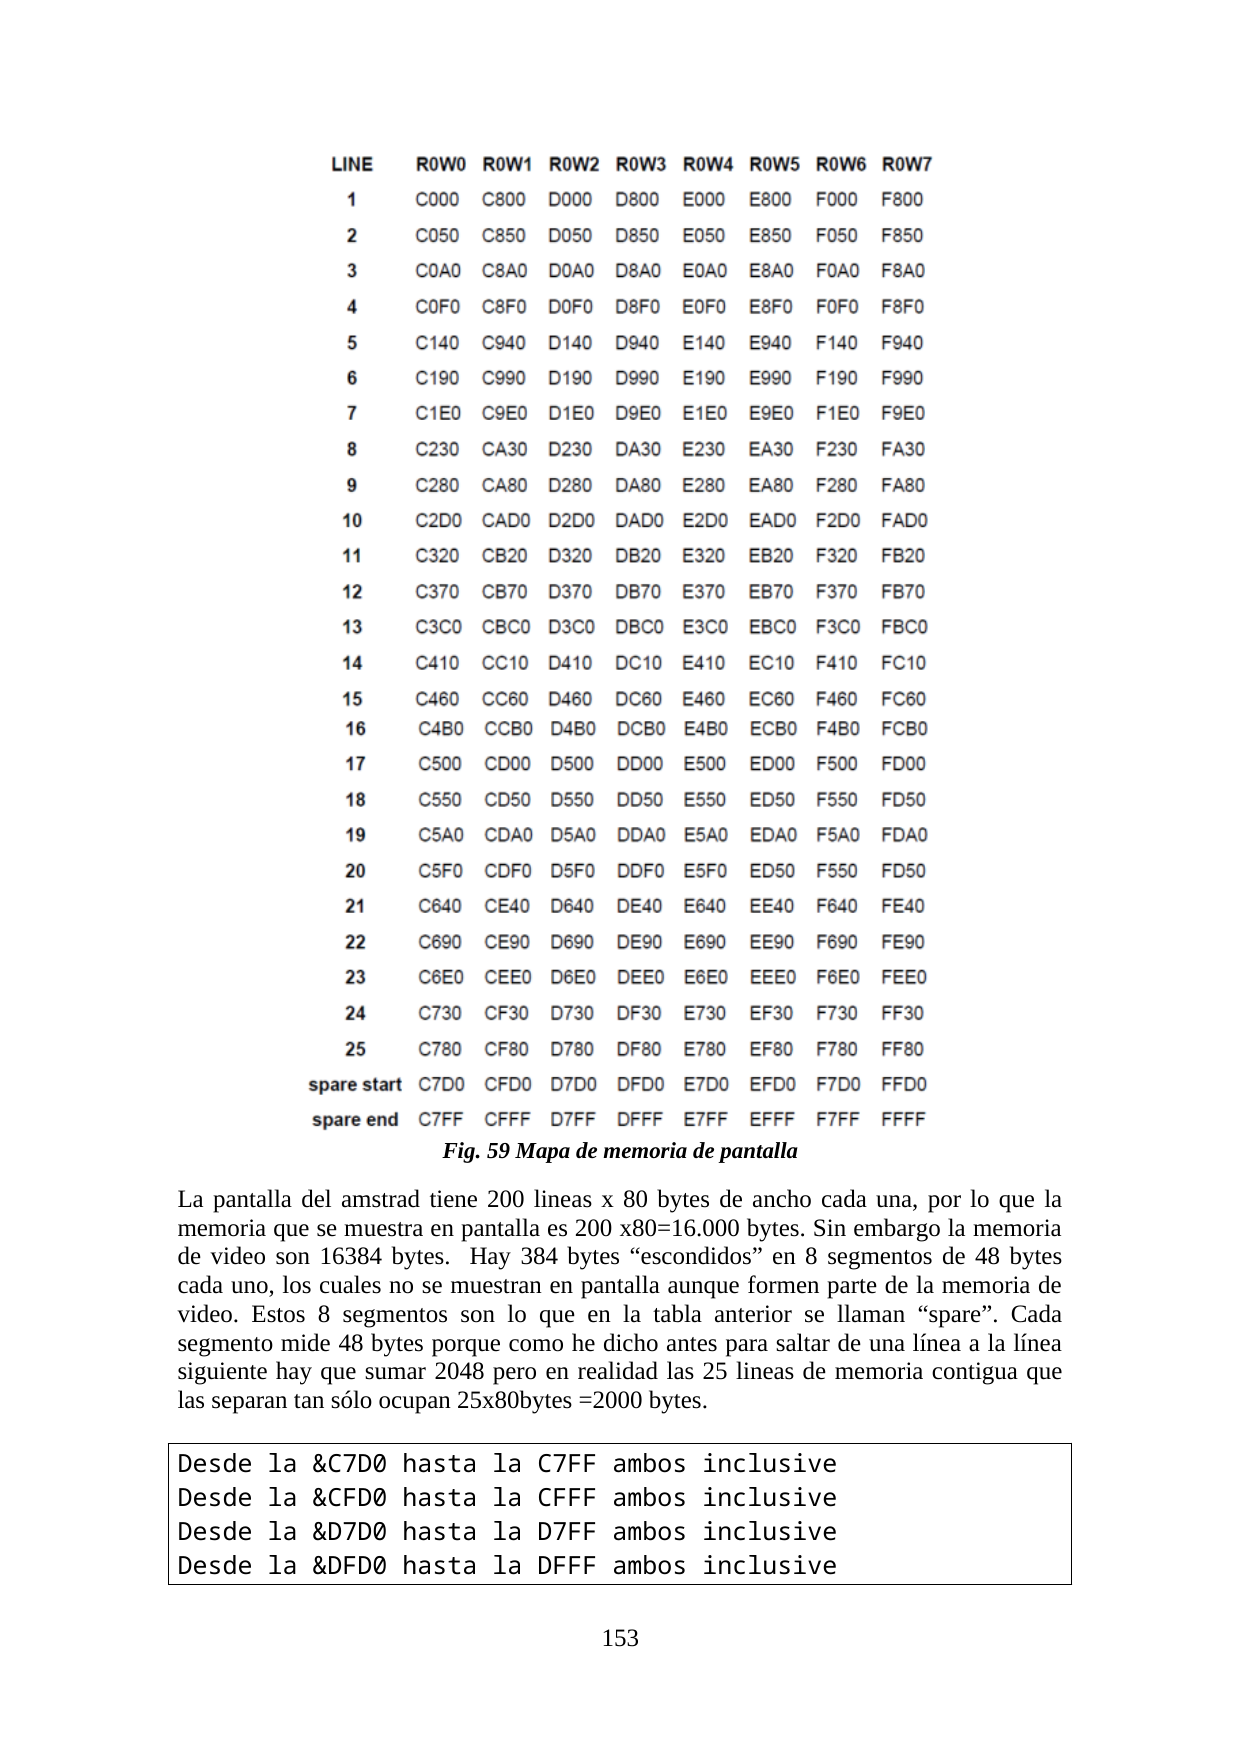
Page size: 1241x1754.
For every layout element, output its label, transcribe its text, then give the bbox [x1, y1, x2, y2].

picture [296, 147, 944, 1137]
text La pantalla del amstrad tiene 200 lineas x 80 bytes de ancho cada una, por lo que la memoria que se muestra en pantalla es 200 x80=16.000 bytes. Sin embargo la memoria de video son 16384 bytes. Hay 384 bytes “escondidos” en 8 segmentos de 48 bytes cada uno, los cuales no se muestran en pantalla aunque formen parte de la memoria de video. Estos 8 segmentos son lo que en la tabla anterior se llaman “spare”. Cada segmento mide 48 bytes porque como he dicho antes para saltar de una línea a la línea siguiente hay que sumar 2048 pero en realidad las 25 lineas de memoria contigua que las separan tan sólo ocupan 25x80bytes =2000 bytes. [177, 1184, 1063, 1414]
text Desde la &CFD0 hasta la CFFF ambos inclusive [177, 1480, 1063, 1514]
text Desde la &DFD0 hasta la DFFF ambos inclusive [169, 1545, 1071, 1584]
text Desde la &C7D0 hasta la C7FF ambos inclusive [169, 1444, 1071, 1480]
text Desde la &D7D0 hasta la D7FF ambos inclusive [177, 1514, 1063, 1545]
